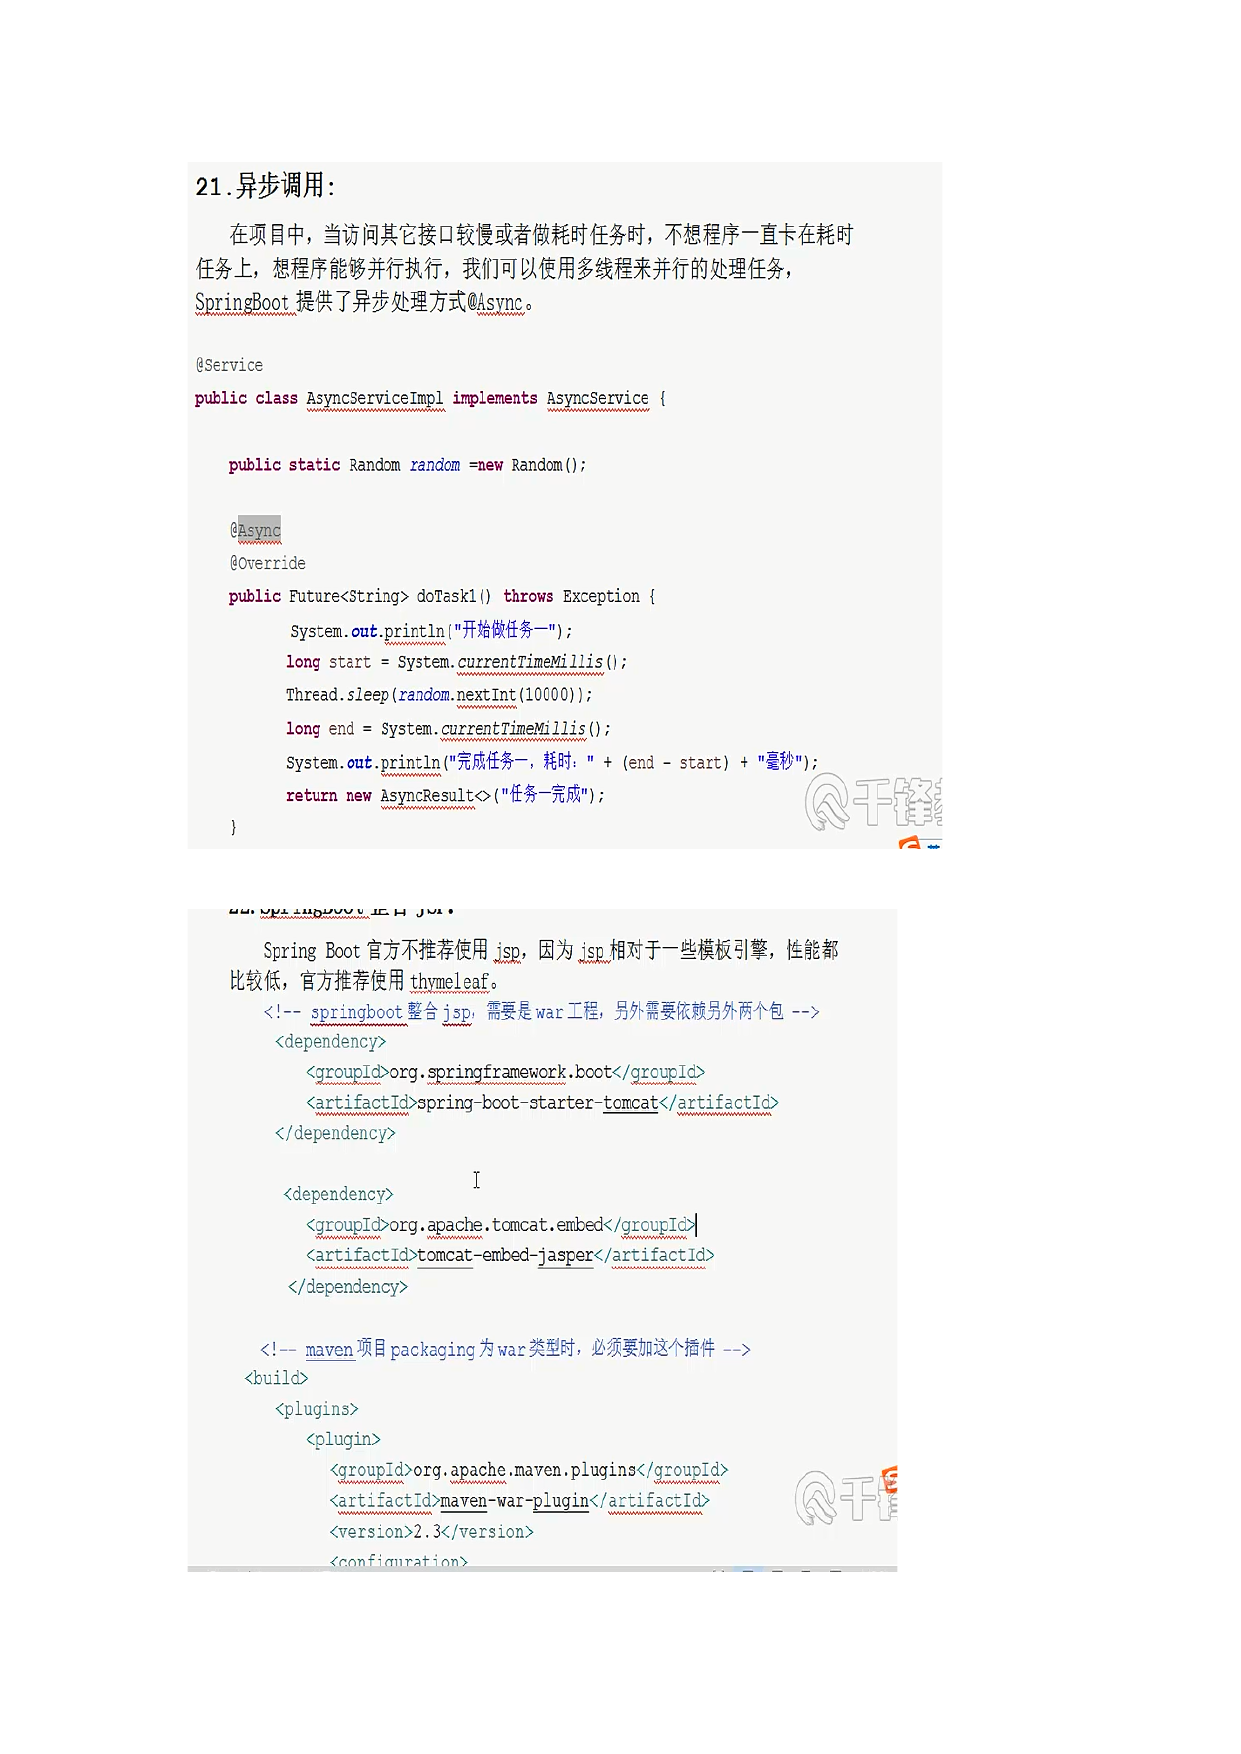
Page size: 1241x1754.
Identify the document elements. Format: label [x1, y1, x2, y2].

picture [187, 162, 943, 849]
picture [187, 909, 898, 1572]
